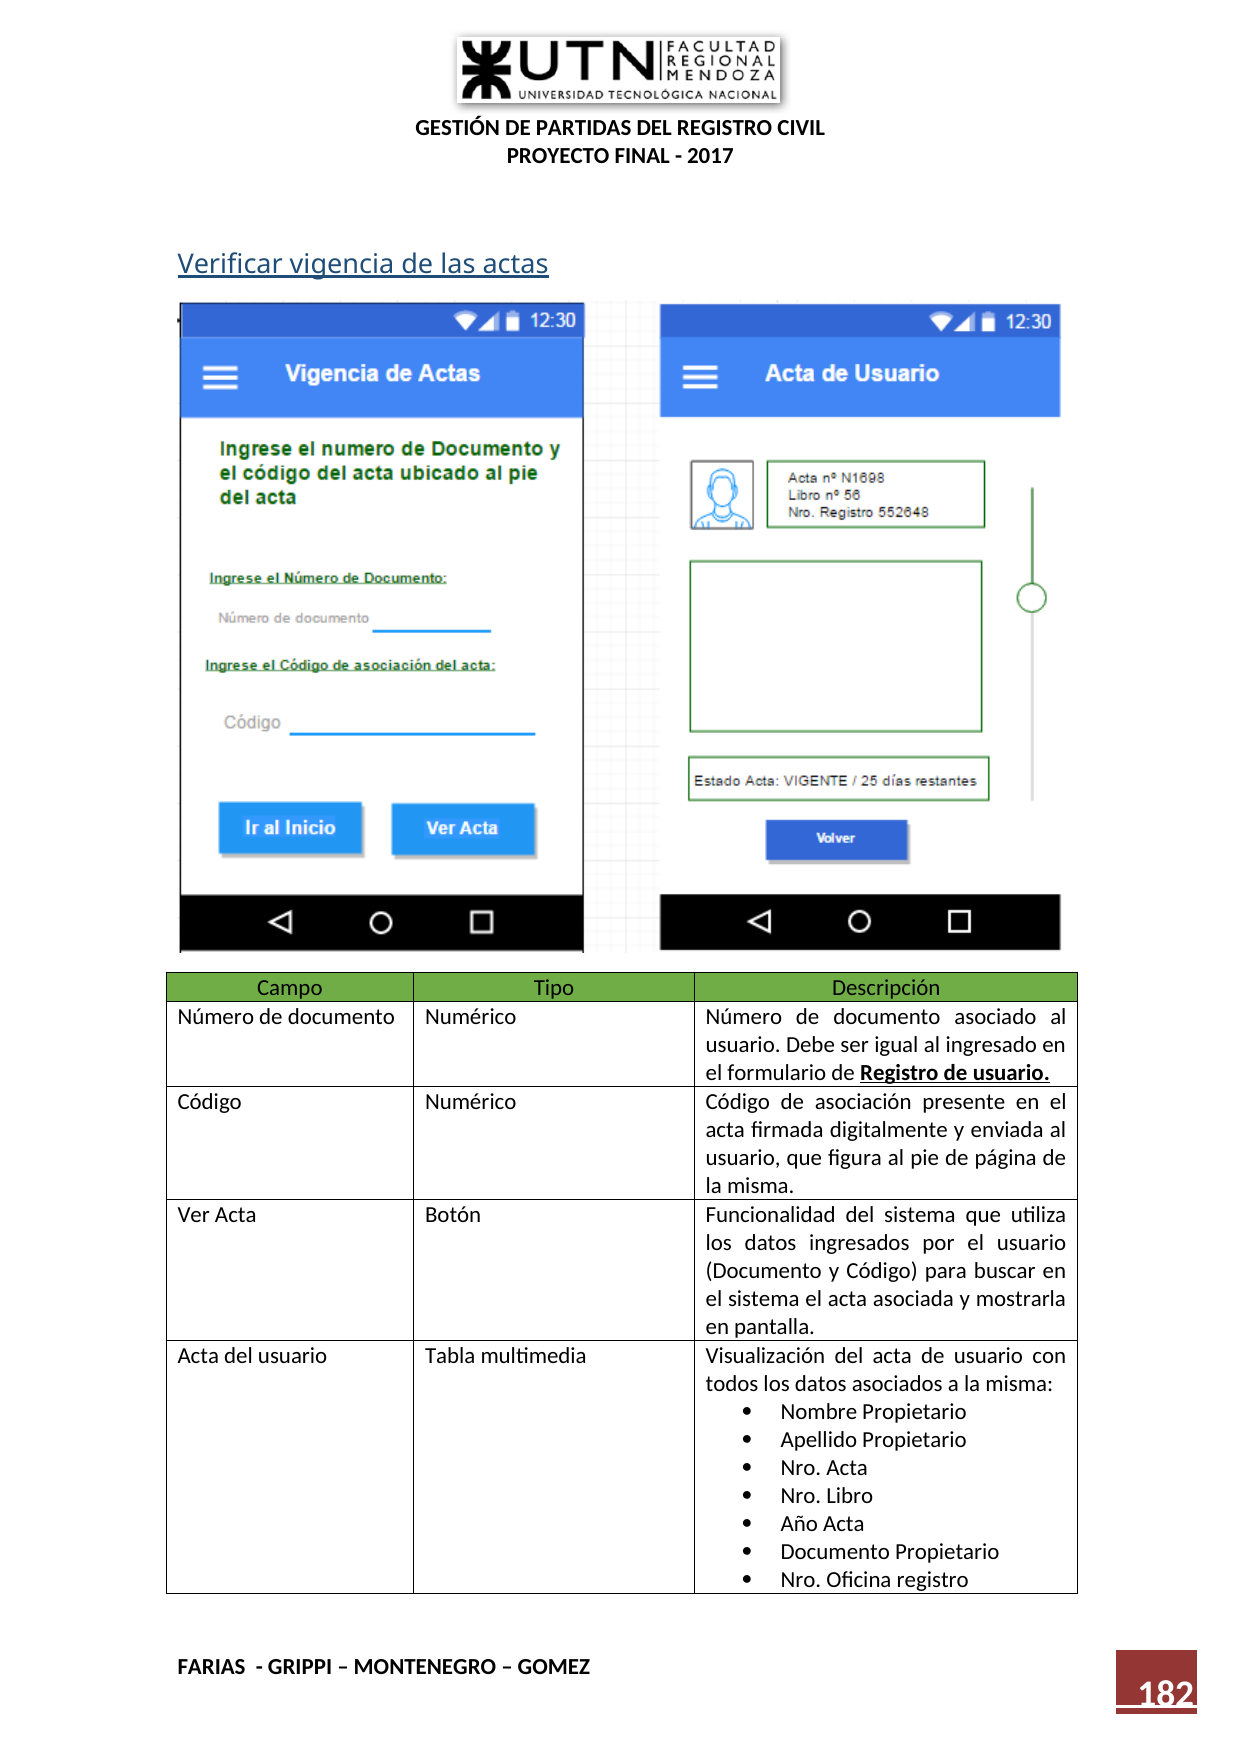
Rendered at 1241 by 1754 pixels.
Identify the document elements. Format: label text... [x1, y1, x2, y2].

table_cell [695, 1341, 1077, 1593]
table_cell Numérico [414, 1087, 694, 1199]
table_cell Código [167, 1087, 413, 1199]
table_cell Botón [414, 1200, 694, 1340]
table_cell Código de asociación presente en el acta firmada digitalmente y enviada al usuario, que figura al pie de página de la misma. [695, 1087, 1077, 1199]
table_header Campo [167, 973, 413, 1001]
text Verificar vigencia de las actas [177, 244, 1063, 281]
table_cell Número de documento [167, 1002, 413, 1086]
table_cell Número de documento asociado al usuario. Debe ser igual al ingresado en el formulario de Registro de usuario. [695, 1002, 1077, 1086]
table_cell Acta del usuario [167, 1341, 413, 1593]
table_cell Funcionalidad del sistema que utiliza los datos ingresados por el usuario (Documento y Código) para buscar en el sistema el acta asociada y mostrarla en pantalla. [695, 1200, 1077, 1340]
table_header Descripción [695, 973, 1077, 1001]
table_cell Numérico [414, 1002, 694, 1086]
picture [449, 29, 791, 114]
table_header Tipo [414, 973, 694, 1001]
table_cell Tabla multimedia [414, 1341, 694, 1593]
table_cell Ver Acta [167, 1200, 413, 1340]
picture [177, 300, 1063, 953]
